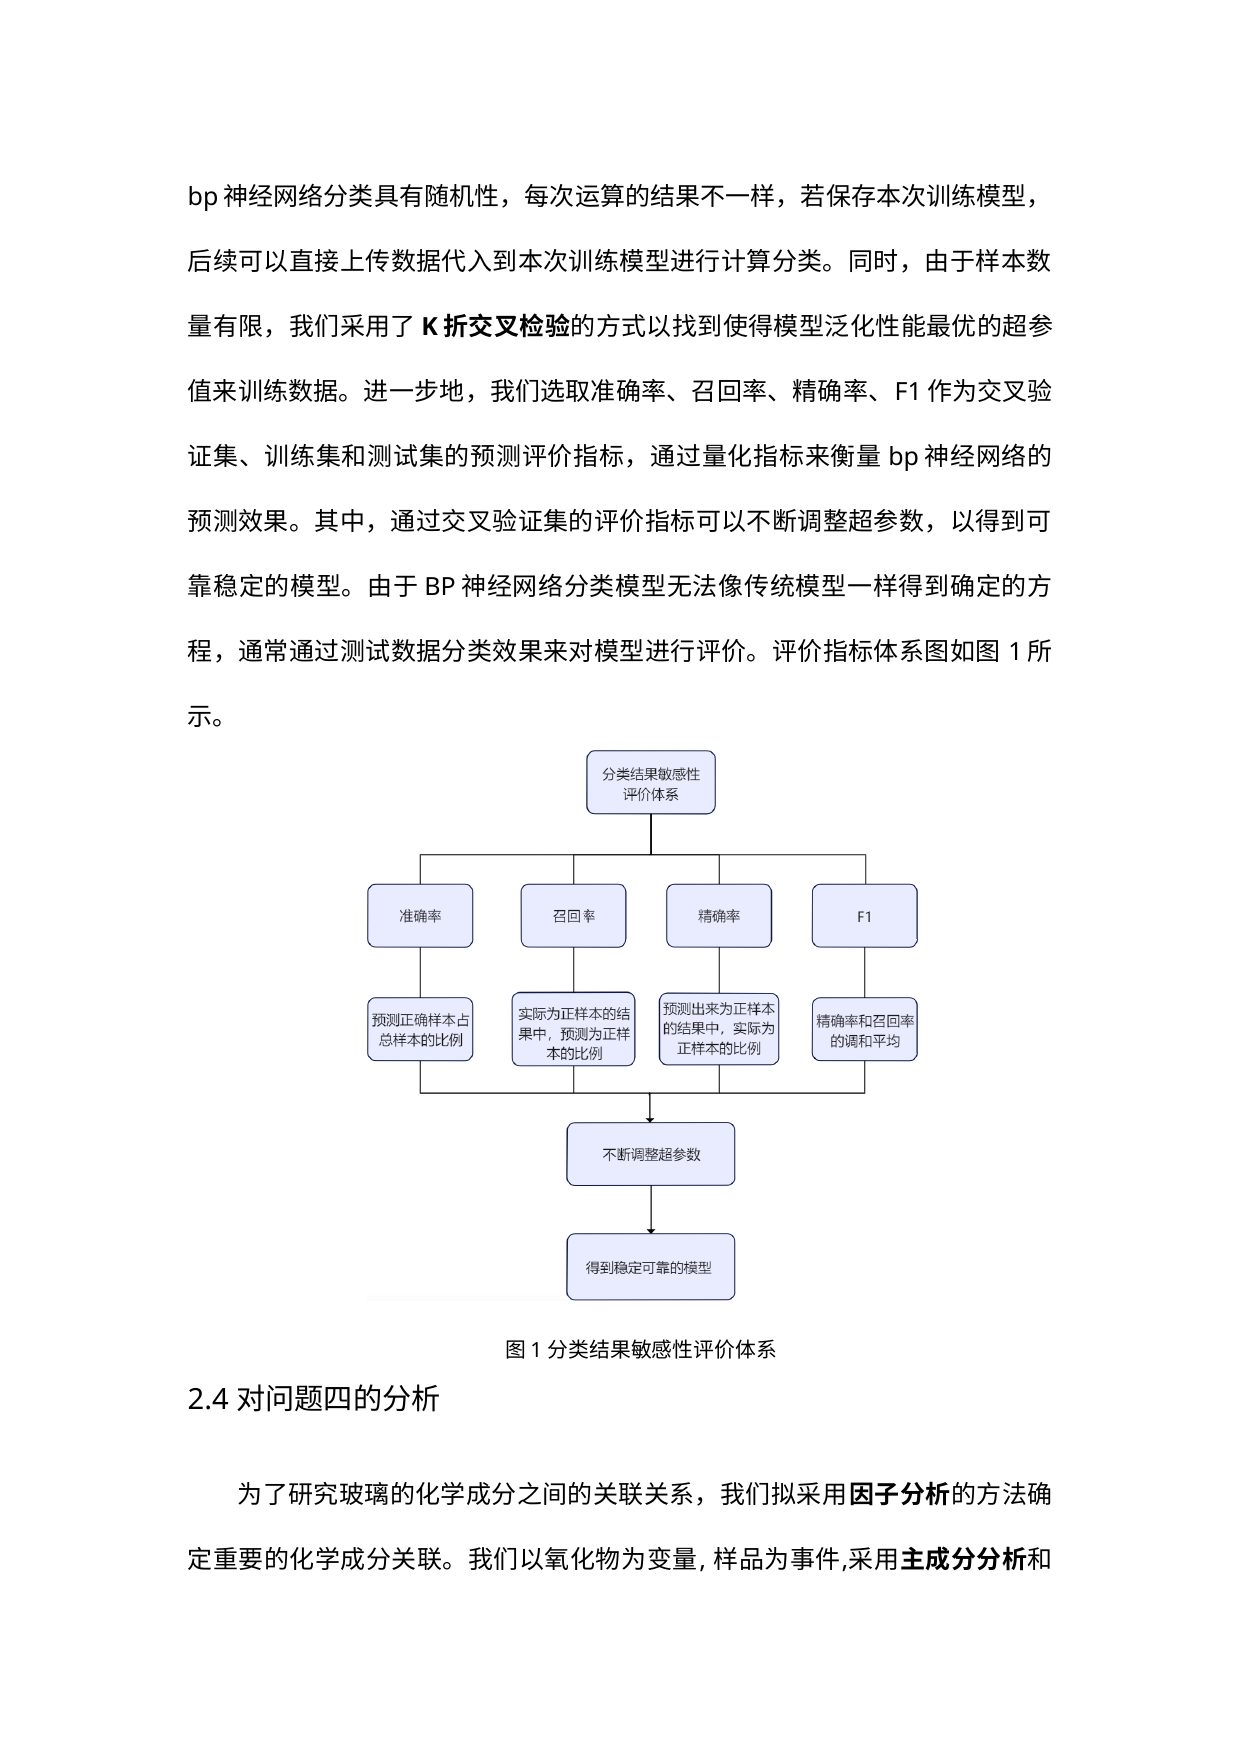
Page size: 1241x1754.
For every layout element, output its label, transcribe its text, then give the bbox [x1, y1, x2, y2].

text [187, 1460, 1053, 1590]
text 图1 分类结果敏感性评价体系 [187, 1332, 1053, 1364]
subtitle 2.4 对问题四的分析 [187, 1364, 1053, 1429]
picture [366, 748, 924, 1301]
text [187, 162, 1053, 747]
